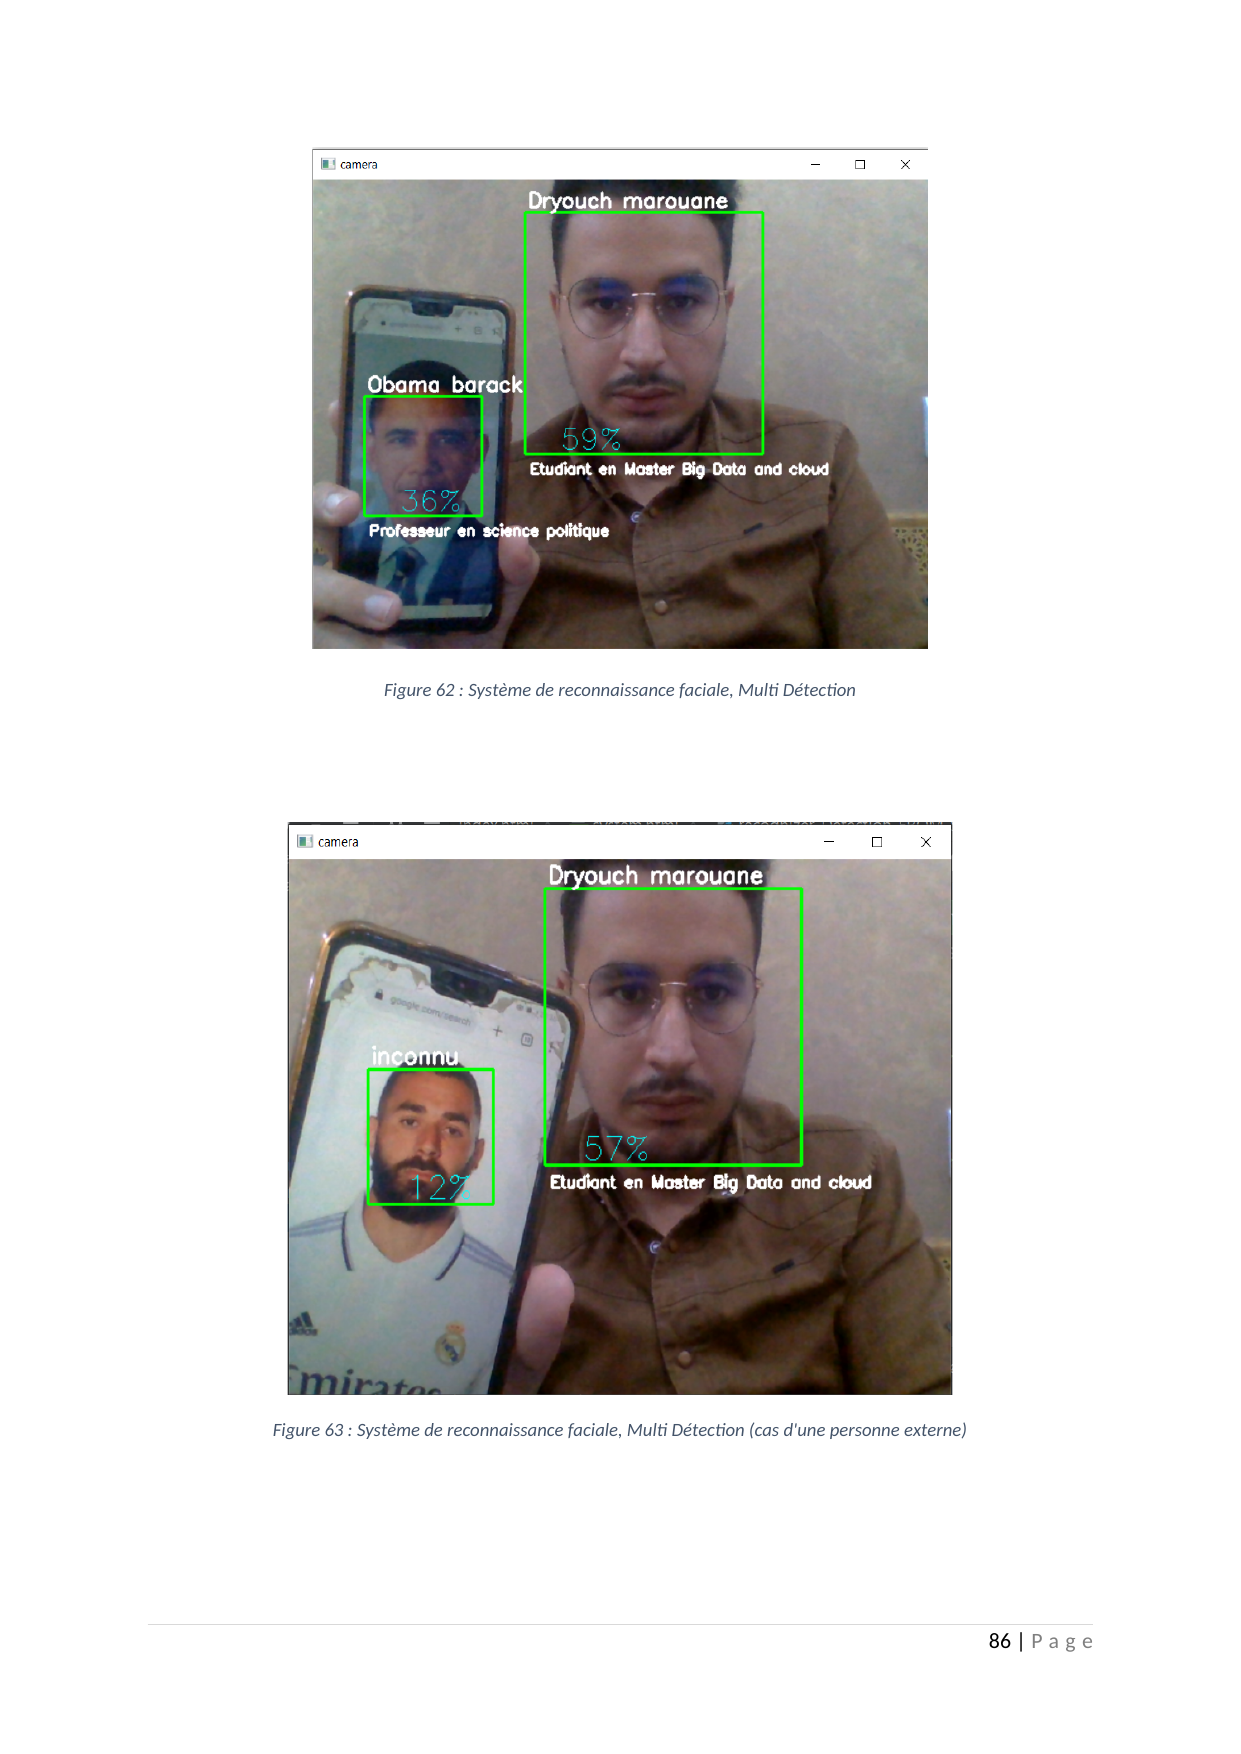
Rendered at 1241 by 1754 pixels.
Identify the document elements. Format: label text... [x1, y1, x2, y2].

picture [287, 822, 953, 1395]
picture [312, 147, 928, 649]
